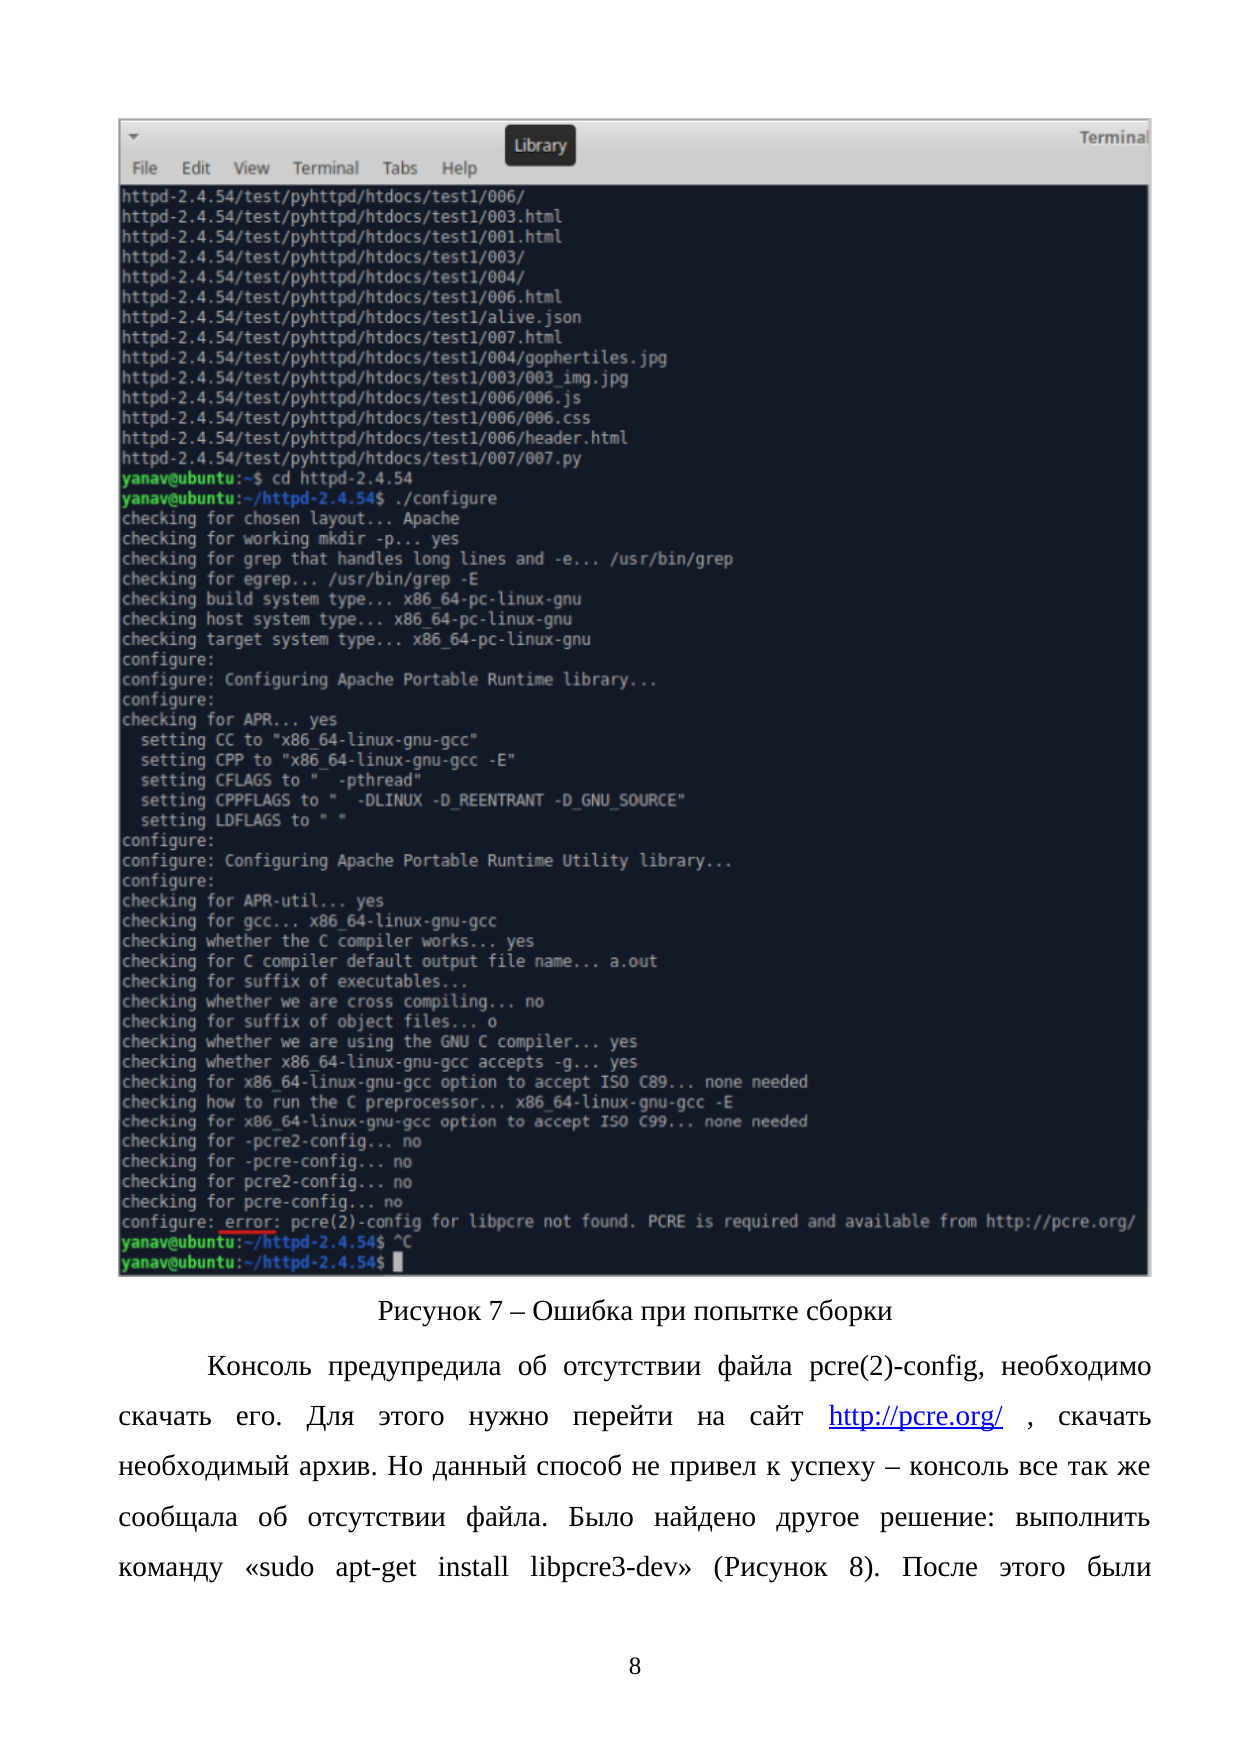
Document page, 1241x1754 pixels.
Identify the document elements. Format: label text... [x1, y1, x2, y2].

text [118, 1348, 1152, 1582]
picture [118, 118, 1152, 1277]
